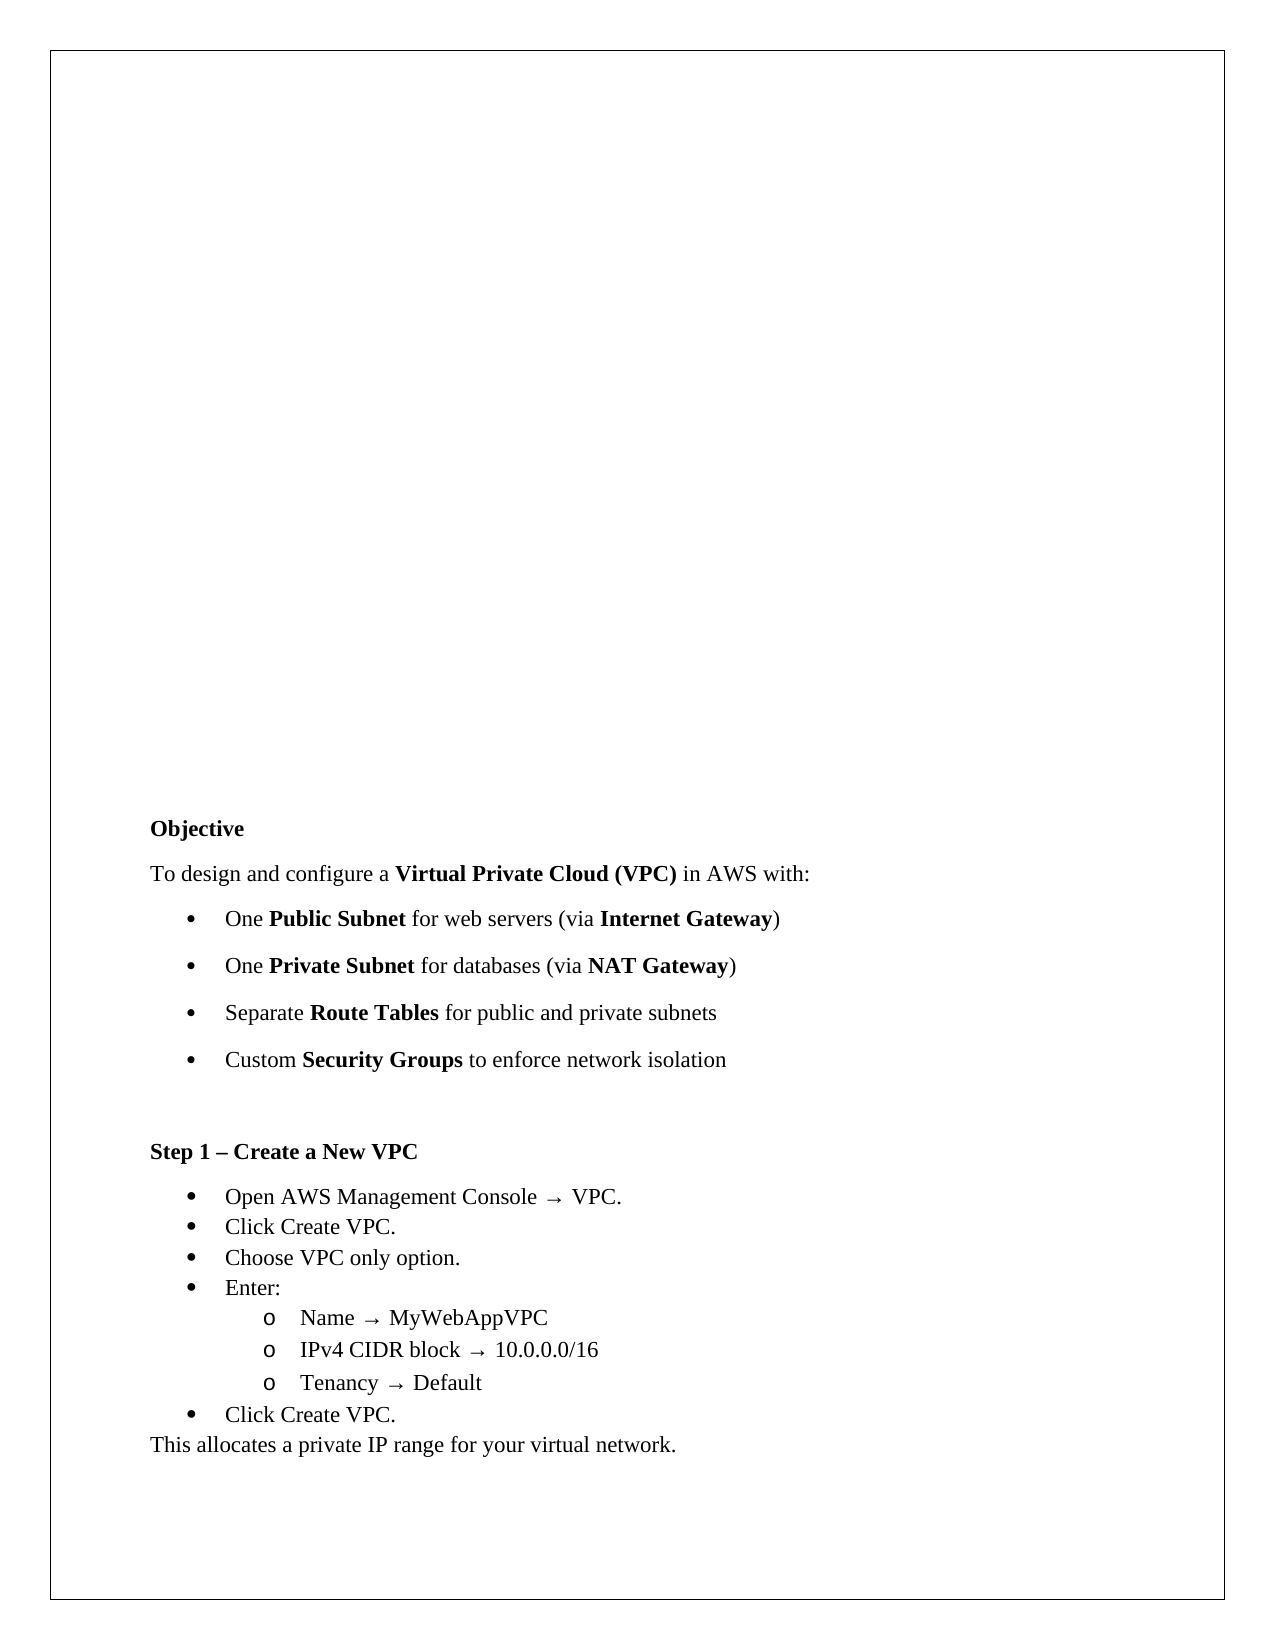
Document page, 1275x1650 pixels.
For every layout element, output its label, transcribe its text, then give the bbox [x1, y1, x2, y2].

list Tenancy → Default [262, 1369, 1152, 1397]
list Separate Route Tables for public and private subnets [187, 999, 1152, 1026]
list One Private Subnet for databases (via NAT Gateway) [187, 952, 1152, 979]
list IPv4 CIDR block → 10.0.0.0/16 [262, 1336, 1152, 1365]
list Custom Security Groups to enforce network isolation [187, 1046, 1152, 1072]
list Name → MyWebAppVPC [262, 1304, 1152, 1332]
list Open AWS Management Console → VPC. [187, 1183, 1152, 1209]
text This allocates a private IP range for your virtual network. [150, 1431, 1152, 1458]
list Click Create VPC. [187, 1213, 1152, 1240]
text Objective [150, 815, 1152, 842]
list Choose VPC only option. [187, 1244, 1152, 1270]
list One Public Subnet for web servers (via Internet Gateway) [187, 906, 1152, 932]
list Click Create VPC. [187, 1401, 1152, 1428]
list Enter: [187, 1274, 1152, 1300]
text Step 1 – Create a New VPC [150, 1138, 1152, 1164]
text To design and configure a Virtual Private Cloud (VPC) in AWS with: [150, 860, 1152, 887]
